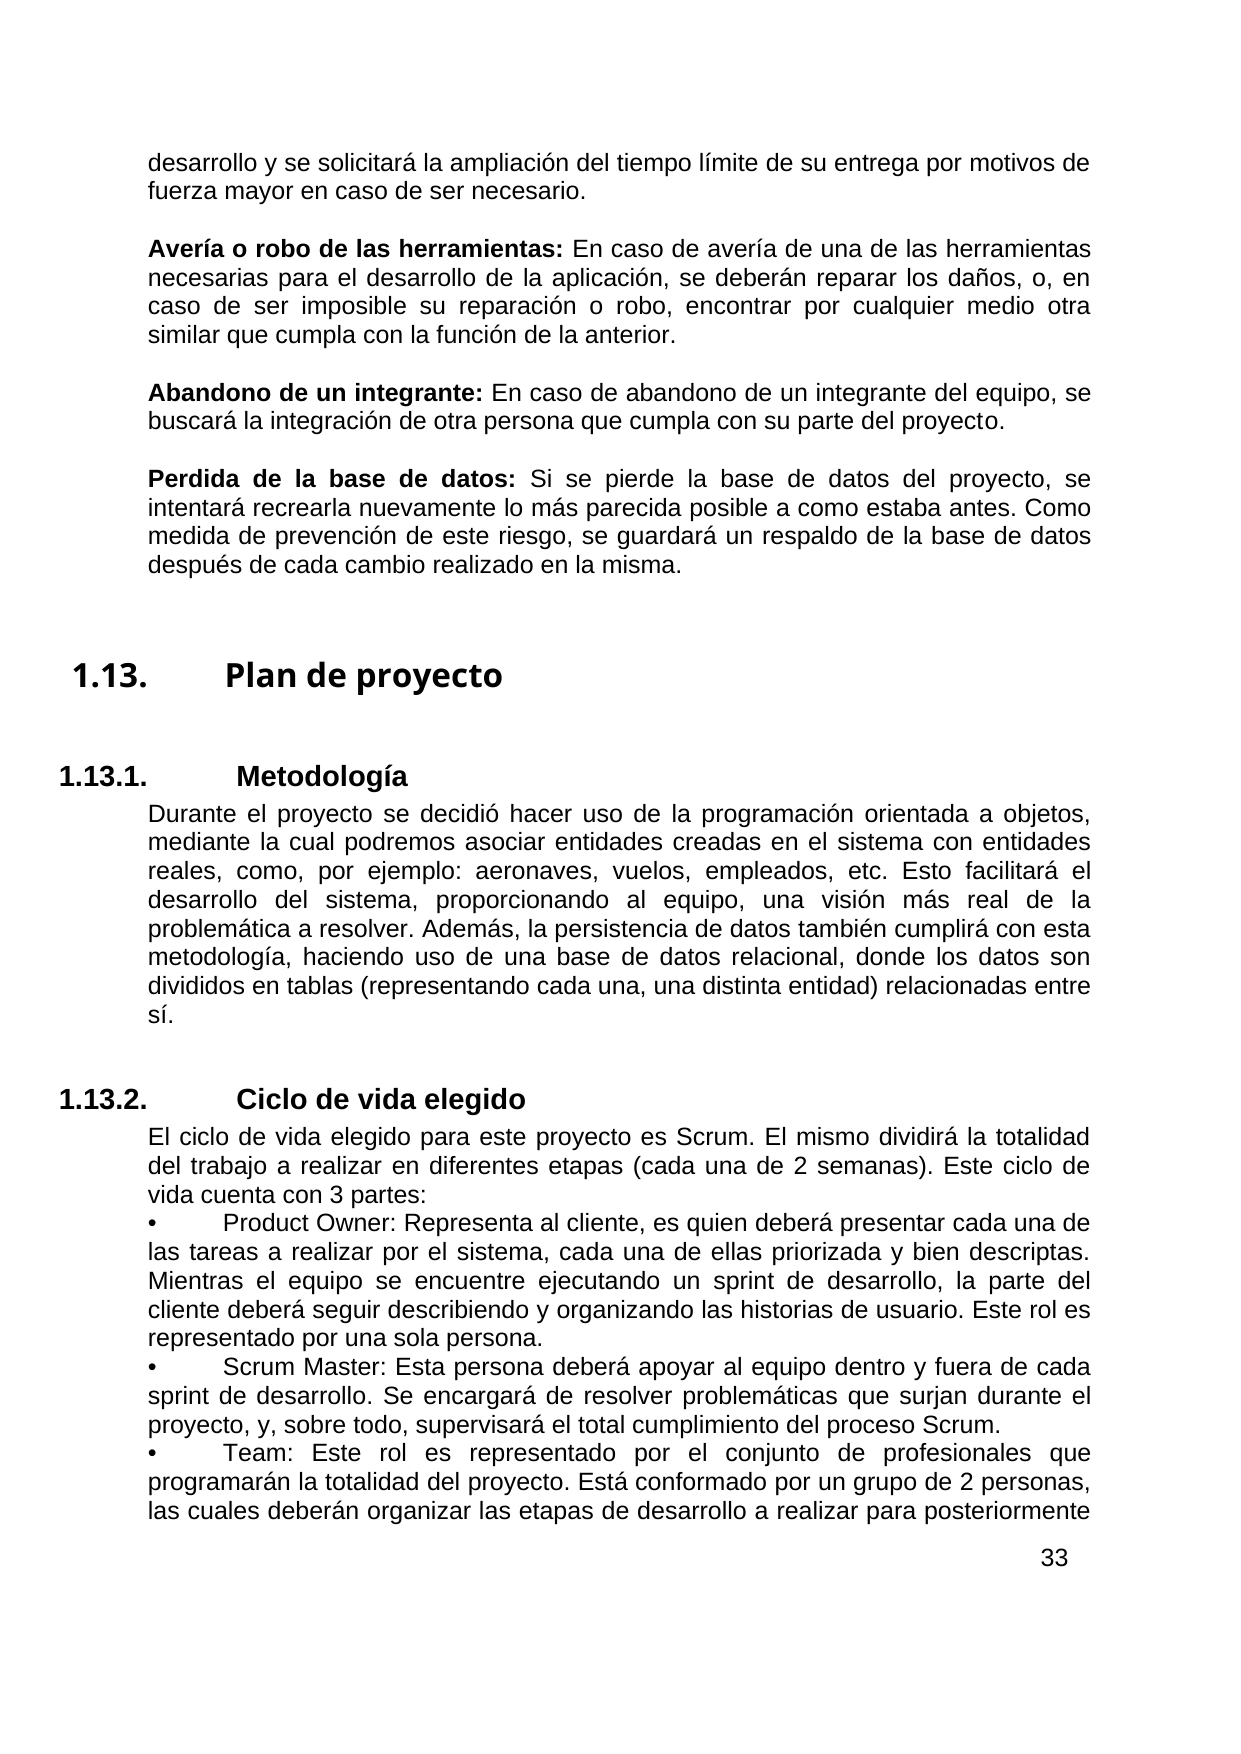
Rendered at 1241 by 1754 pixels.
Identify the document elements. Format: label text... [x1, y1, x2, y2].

text • Scrum Master: Esta persona deberá apoyar al equipo dentro y fuera de cada sprint de desarrollo. Se encargará de resolver problemáticas que surjan durante el proyecto, y, sobre todo, supervisará el total cumplimiento del proceso Scrum. [148, 1352, 1092, 1438]
text Avería o robo de las herramientas: En caso de avería de una de las herramientas necesarias para el desarrollo de la aplicación, se deberán reparar los daños, o, en caso de ser imposible su reparación o robo, encontrar por cualquier medio otra similar que cumpla con la función de la anterior. [148, 234, 1092, 349]
subtitle Ciclo de vida elegido [148, 1082, 1092, 1116]
text Perdida de la base de datos: Si se pierde la base de datos del proyecto, se intentará recrearla nuevamente lo más parecida posible a como estaba antes. Como medida de prevención de este riesgo, se guardará un respaldo de la base de datos después de cada cambio realizado en la misma. [148, 464, 1092, 579]
text Durante el proyecto se decidió hacer uso de la programación orientada a objetos, mediante la cual podremos asociar entidades creadas en el sistema con entidades reales, como, por ejemplo: aeronaves, vuelos, empleados, etc. Esto facilitará el desarrollo del sistema, proporcionando al equipo, una visión más real de la problemática a resolver. Además, la persistencia de datos también cumplirá con esta metodología, haciendo uso de una base de datos relacional, donde los datos son divididos en tablas (representando cada una, una distinta entidad) relacionadas entre sí. [148, 799, 1092, 1029]
text El ciclo de vida elegido para este proyecto es Scrum. El mismo dividirá la totalidad del trabajo a realizar en diferentes etapas (cada una de 2 semanas). Este ciclo de vida cuenta con 3 partes: [148, 1122, 1092, 1208]
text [148, 1438, 1092, 1525]
text • Product Owner: Representa al cliente, es quien deberá presentar cada una de las tareas a realizar por el sistema, cada una de ellas priorizada y bien descriptas. Mientras el equipo se encuentre ejecutando un sprint de desarrollo, la parte del cliente deberá seguir describiendo y organizando las historias de usuario. Este rol es representado por una sola persona. [148, 1208, 1092, 1352]
subtitle Plan de proyecto [148, 651, 1092, 697]
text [148, 148, 1092, 205]
text Abandono de un integrante: En caso de abandono de un integrante del equipo, se buscará la integración de otra persona que cumpla con su parte del proyecto. [148, 378, 1092, 435]
subtitle Metodología [148, 759, 1092, 792]
